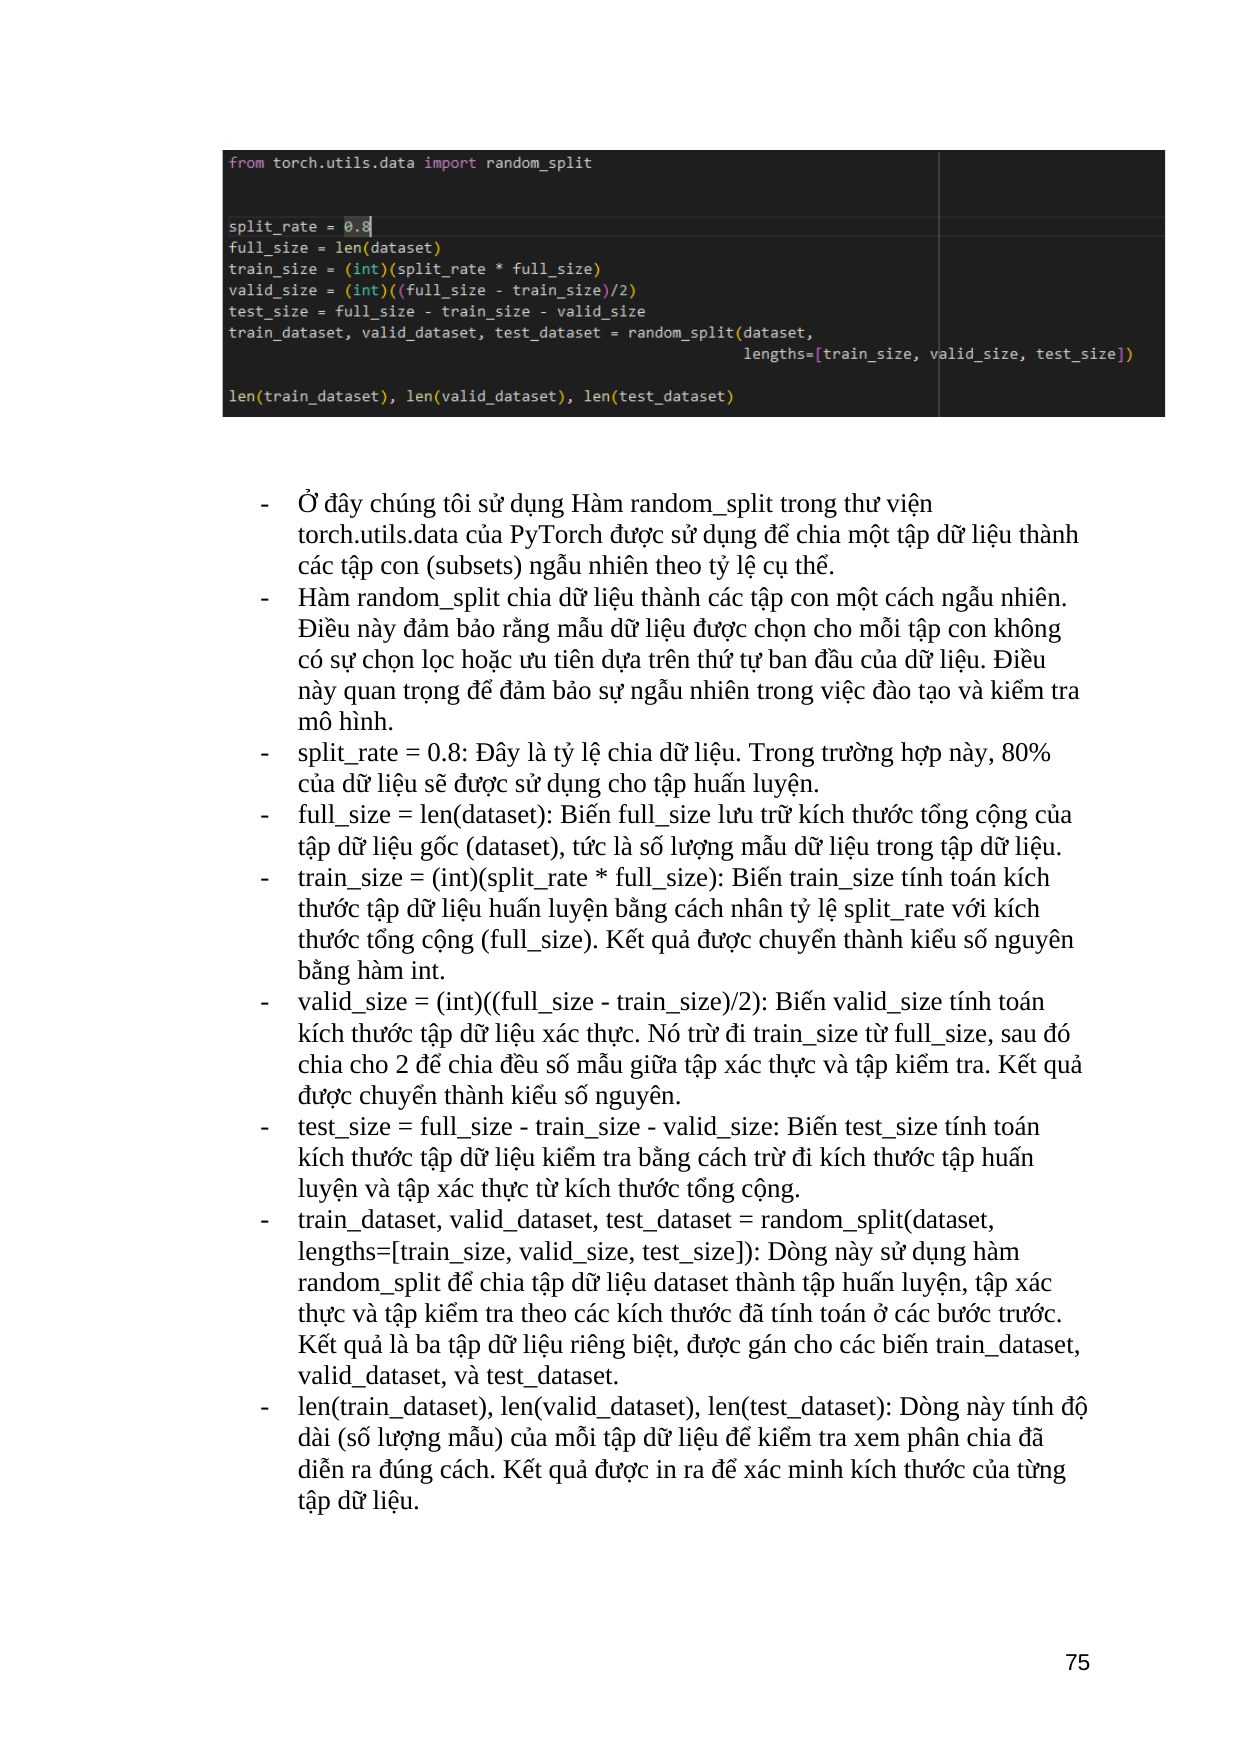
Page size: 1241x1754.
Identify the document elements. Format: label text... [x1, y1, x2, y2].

list train_size = (int)(split_rate * full_size): Biến train_size tính toán kích thước tập dữ liệu huấn luyện bằng cách nhân tỷ lệ split_rate với kích thước tổng cộng (full_size). Kết quả được chuyển thành kiểu số nguyên bằng hàm int. [260, 861, 1090, 986]
list valid_size = (int)((full_size - train_size)/2): Biến valid_size tính toán kích thước tập dữ liệu xác thực. Nó trừ đi train_size từ full_size, sau đó chia cho 2 để chia đều số mẫu giữa tập xác thực và tập kiểm tra. Kết quả được chuyển thành kiểu số nguyên. [260, 986, 1090, 1110]
list len(train_dataset), len(valid_dataset), len(test_dataset): Dòng này tính độ dài (số lượng mẫu) của mỗi tập dữ liệu để kiểm tra xem phân chia đã diễn ra đúng cách. Kết quả được in ra để xác minh kích thước của từng tập dữ liệu. [260, 1390, 1090, 1515]
list full_size = len(dataset): Biến full_size lưu trữ kích thước tổng cộng của tập dữ liệu gốc (dataset), tức là số lượng mẫu dữ liệu trong tập dữ liệu. [260, 799, 1090, 861]
list train_dataset, valid_dataset, test_dataset = random_split(dataset, lengths=[train_size, valid_size, test_size]): Dòng này sử dụng hàm random_split để chia tập dữ liệu dataset thành tập huấn luyện, tập xác thực và tập kiểm tra theo các kích thước đã tính toán ở các bước trước. Kết quả là ba tập dữ liệu riêng biệt, được gán cho các biến train_dataset, valid_dataset, và test_dataset. [260, 1203, 1090, 1390]
list Hàm random_split chia dữ liệu thành các tập con một cách ngẫu nhiên. Điều này đảm bảo rằng mẫu dữ liệu được chọn cho mỗi tập con không có sự chọn lọc hoặc ưu tiên dựa trên thứ tự ban đầu của dữ liệu. Điều này quan trọng để đảm bảo sự ngẫu nhiên trong việc đào tạo và kiểm tra mô hình. [260, 581, 1090, 736]
list Ở đây chúng tôi sử dụng Hàm random_split trong thư viện torch.utils.data của PyTorch được sử dụng để chia một tập dữ liệu thành các tập con (subsets) ngẫu nhiên theo tỷ lệ cụ thể. [260, 487, 1090, 581]
list split_rate = 0.8: Đây là tỷ lệ chia dữ liệu. Trong trường hợp này, 80% của dữ liệu sẽ được sử dụng cho tập huấn luyện. [260, 736, 1090, 799]
picture [222, 150, 1166, 417]
list test_size = full_size - train_size - valid_size: Biến test_size tính toán kích thước tập dữ liệu kiểm tra bằng cách trừ đi kích thước tập huấn luyện và tập xác thực từ kích thước tổng cộng. [260, 1110, 1090, 1203]
